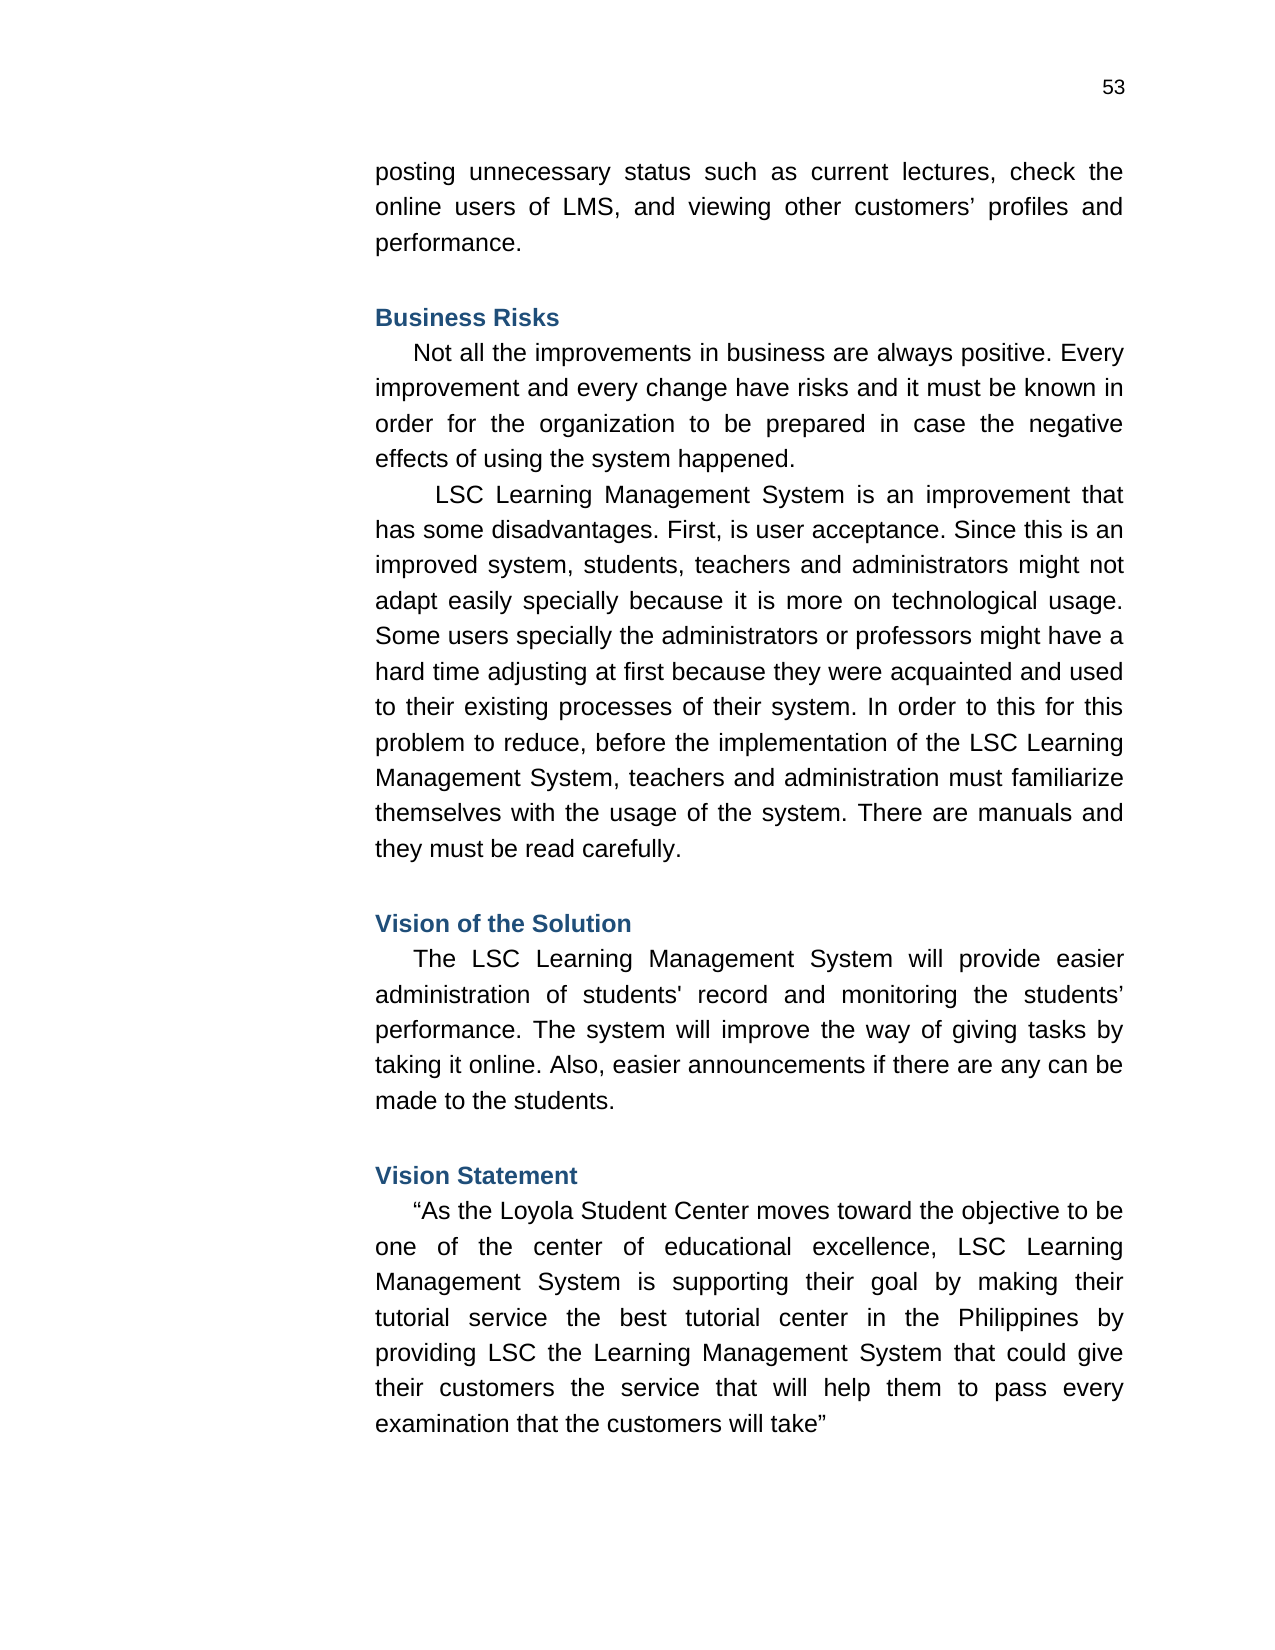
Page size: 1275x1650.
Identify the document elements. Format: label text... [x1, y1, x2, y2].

subtitle Business Risks [337, 296, 1125, 331]
subtitle Vision Statement [337, 1154, 1125, 1189]
subtitle Vision of the Solution [337, 902, 1125, 937]
text “As the Loyola Student Center moves toward the objective to be one of the center of educational excellence, LSC Learning Management System is supporting their goal by making their tutorial service the best tutorial center in the Philippines by providing LSC the Learning Management System that could give their customers the service that will help them to pass every examination that the customers will take” [375, 1189, 1125, 1437]
text The LSC Learning Management System will provide easier administration of students' record and monitoring the students’ performance. The system will improve the way of giving tasks by taking it online. Also, easier announcements if there are any can be made to the students. [375, 937, 1125, 1114]
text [375, 150, 1125, 256]
text LSC Learning Management System is an improvement that has some disadvantages. First, is user acceptance. Since this is an improved system, students, teachers and administrators might not adapt easily specially because it is more on technological usage. Some users specially the administrators or professors might have a hard time adjusting at first because they were acquainted and used to their existing processes of their system. In order to this for this problem to reduce, before the implementation of the LSC Learning Management System, teachers and administration must familiarize themselves with the usage of the system. There are manuals and they must be read carefully. [375, 473, 1125, 862]
text Not all the improvements in business are always positive. Every improvement and every change have risks and it must be known in order for the organization to be prepared in case the negative effects of using the system happened. [375, 331, 1125, 473]
